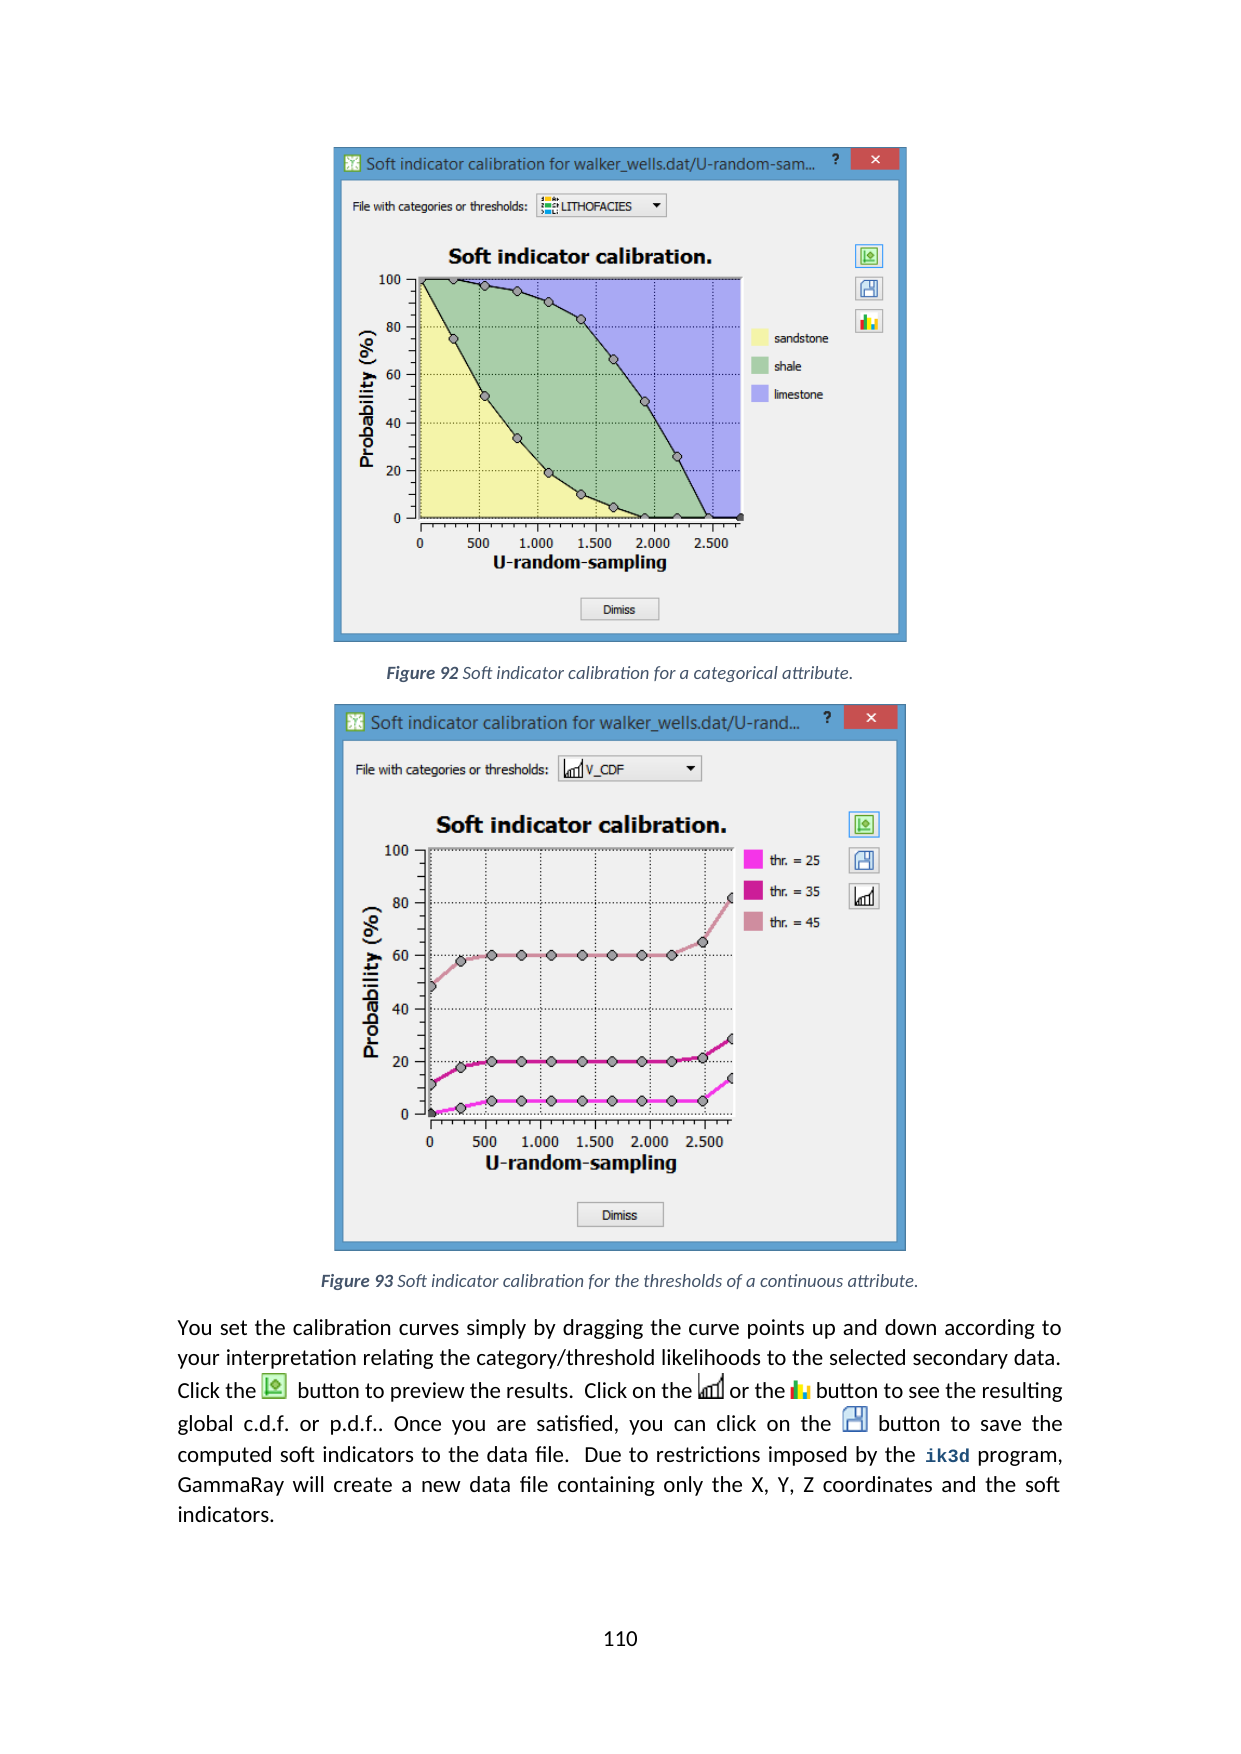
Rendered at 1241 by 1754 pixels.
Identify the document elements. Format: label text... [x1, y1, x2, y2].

picture [333, 147, 907, 642]
picture [334, 704, 906, 1251]
picture [261, 1373, 287, 1399]
text You set the calibration curves simply by dragging the curve points up and down according to your interpretation relating the category/threshold likelihoods to the selected secondary data. Click the button to preview the results. Click on the or the button to see the resulting global c.d.f. or p.d.f.. Once you are satisfied, you can click on the button to save the computed soft indicators to the data file. Due to restrictions imposed by the ik3d program, GammaRay will create a new data file containing only the X, Y, Z coordinates and the soft indicators. [177, 1313, 1063, 1528]
picture [698, 1373, 724, 1399]
text Figure 93 Soft indicator calibration for the thresholds of a continuous attribute. [177, 1269, 1063, 1292]
picture [842, 1406, 868, 1432]
text Figure 92 Soft indicator calibration for a categorical attribute. [177, 661, 1063, 684]
picture [790, 1378, 811, 1399]
